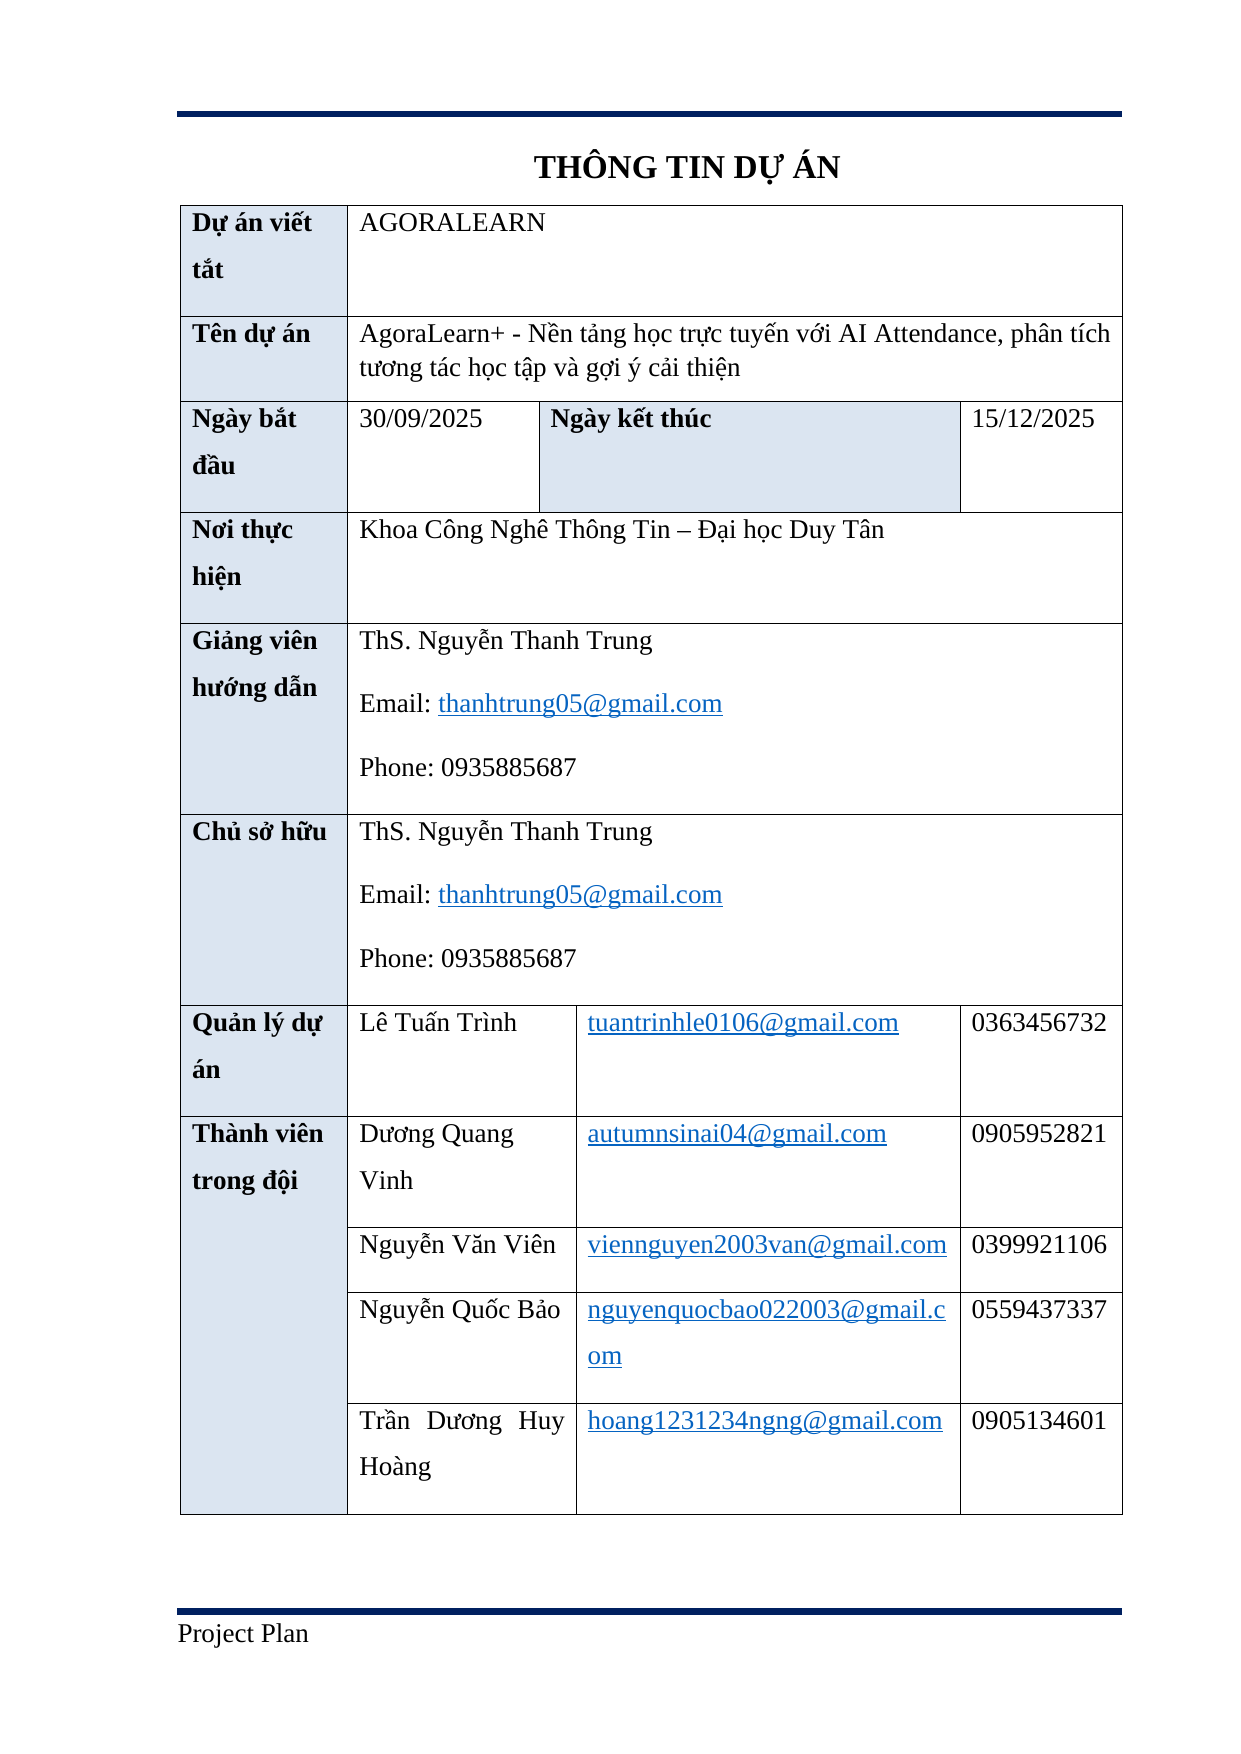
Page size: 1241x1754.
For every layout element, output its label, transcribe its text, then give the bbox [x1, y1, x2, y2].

table_cell Tên dự án [181, 317, 347, 401]
table_cell Ngày bắt đầu [181, 402, 347, 512]
table_cell Quản lý dự án [181, 1006, 347, 1116]
table_header AGORALEARN [348, 206, 1122, 316]
table_cell autumnsinai04@gmail.com [577, 1117, 960, 1227]
text THÔNG TIN DỰ ÁN [177, 148, 1122, 186]
table_cell ThS. Nguyễn Thanh Trung Email: thanhtrung05@gmail.com Phone: 0935885687 [348, 624, 1122, 814]
table_cell AgoraLearn+ - Nền tảng học trực tuyến với AI Attendance, phân tích tương tác học tập và gợi ý cải thiện [348, 317, 1122, 401]
table_cell Thành viên trong đội [181, 1117, 347, 1514]
table_cell 30/09/2025 [348, 402, 539, 512]
table_cell Giảng viên hướng dẫn [181, 624, 347, 814]
table_header Dự án viết tắt [181, 206, 347, 316]
table_cell Dương Quang Vinh [348, 1117, 576, 1227]
table_cell ThS. Nguyễn Thanh Trung Email: thanhtrung05@gmail.com Phone: 0935885687 [348, 815, 1122, 1005]
table_cell Ngày kết thúc [540, 402, 960, 512]
table_cell Lê Tuấn Trình [348, 1006, 576, 1116]
table_cell Khoa Công Nghê Thông Tin – Đại học Duy Tân [348, 513, 1122, 623]
table_cell 0363456732 [961, 1006, 1122, 1116]
table_cell Trần Dương Huy Hoàng [348, 1404, 576, 1514]
table_cell 15/12/2025 [961, 402, 1122, 512]
table_cell viennguyen2003van@gmail.com [577, 1228, 960, 1292]
table_cell Nơi thực hiện [181, 513, 347, 623]
table_cell Chủ sở hữu [181, 815, 347, 1005]
table_cell nguyenquocbao022003@gmail.com [577, 1293, 960, 1403]
table_cell tuantrinhle0106@gmail.com [577, 1006, 960, 1116]
table_cell Nguyễn Quốc Bảo [348, 1293, 576, 1403]
table_cell Nguyễn Văn Viên [348, 1228, 576, 1292]
table_cell hoang1231234ngng@gmail.com [577, 1404, 960, 1514]
table_cell 0559437337 [961, 1293, 1122, 1403]
table_cell 0399921106 [961, 1228, 1122, 1292]
table_cell 0905134601 [961, 1404, 1122, 1514]
table_cell 0905952821 [961, 1117, 1122, 1227]
